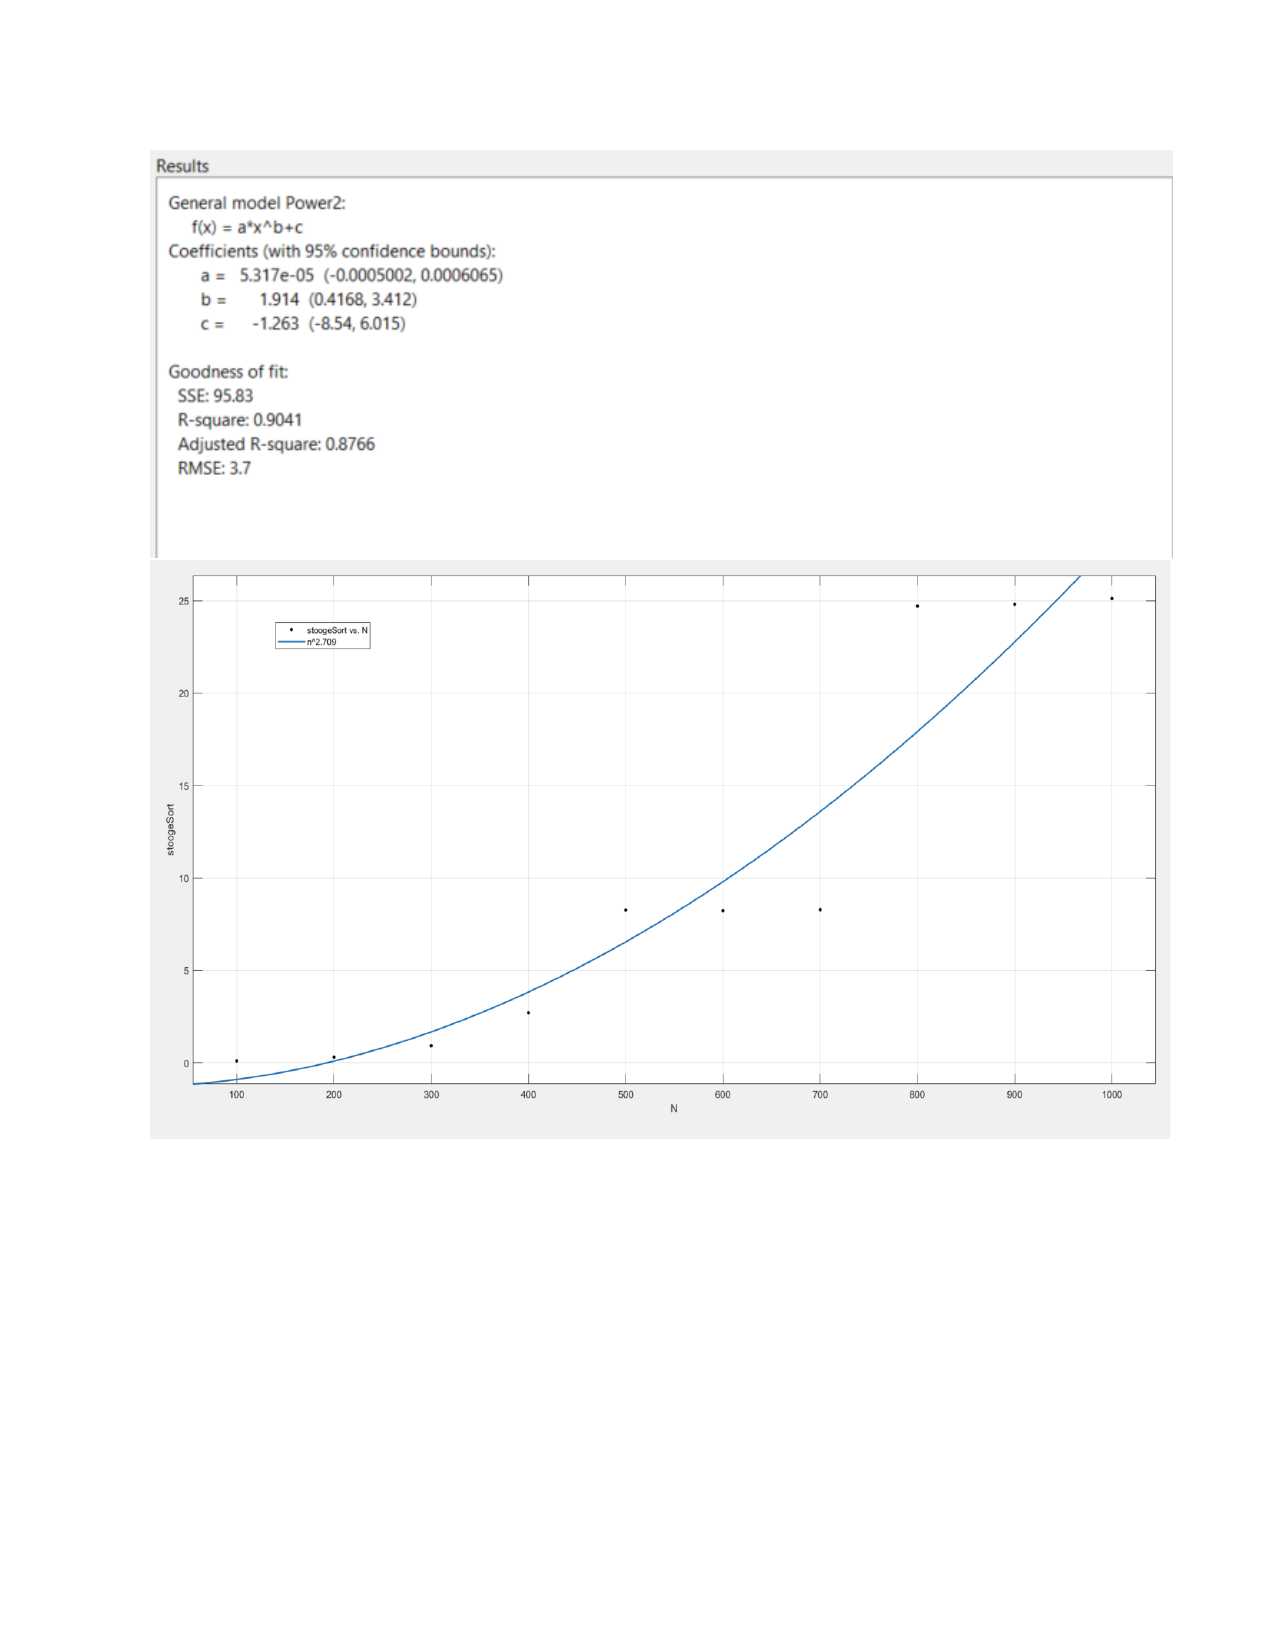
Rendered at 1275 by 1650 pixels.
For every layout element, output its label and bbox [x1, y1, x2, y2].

picture [150, 560, 1171, 1139]
picture [150, 150, 1173, 558]
